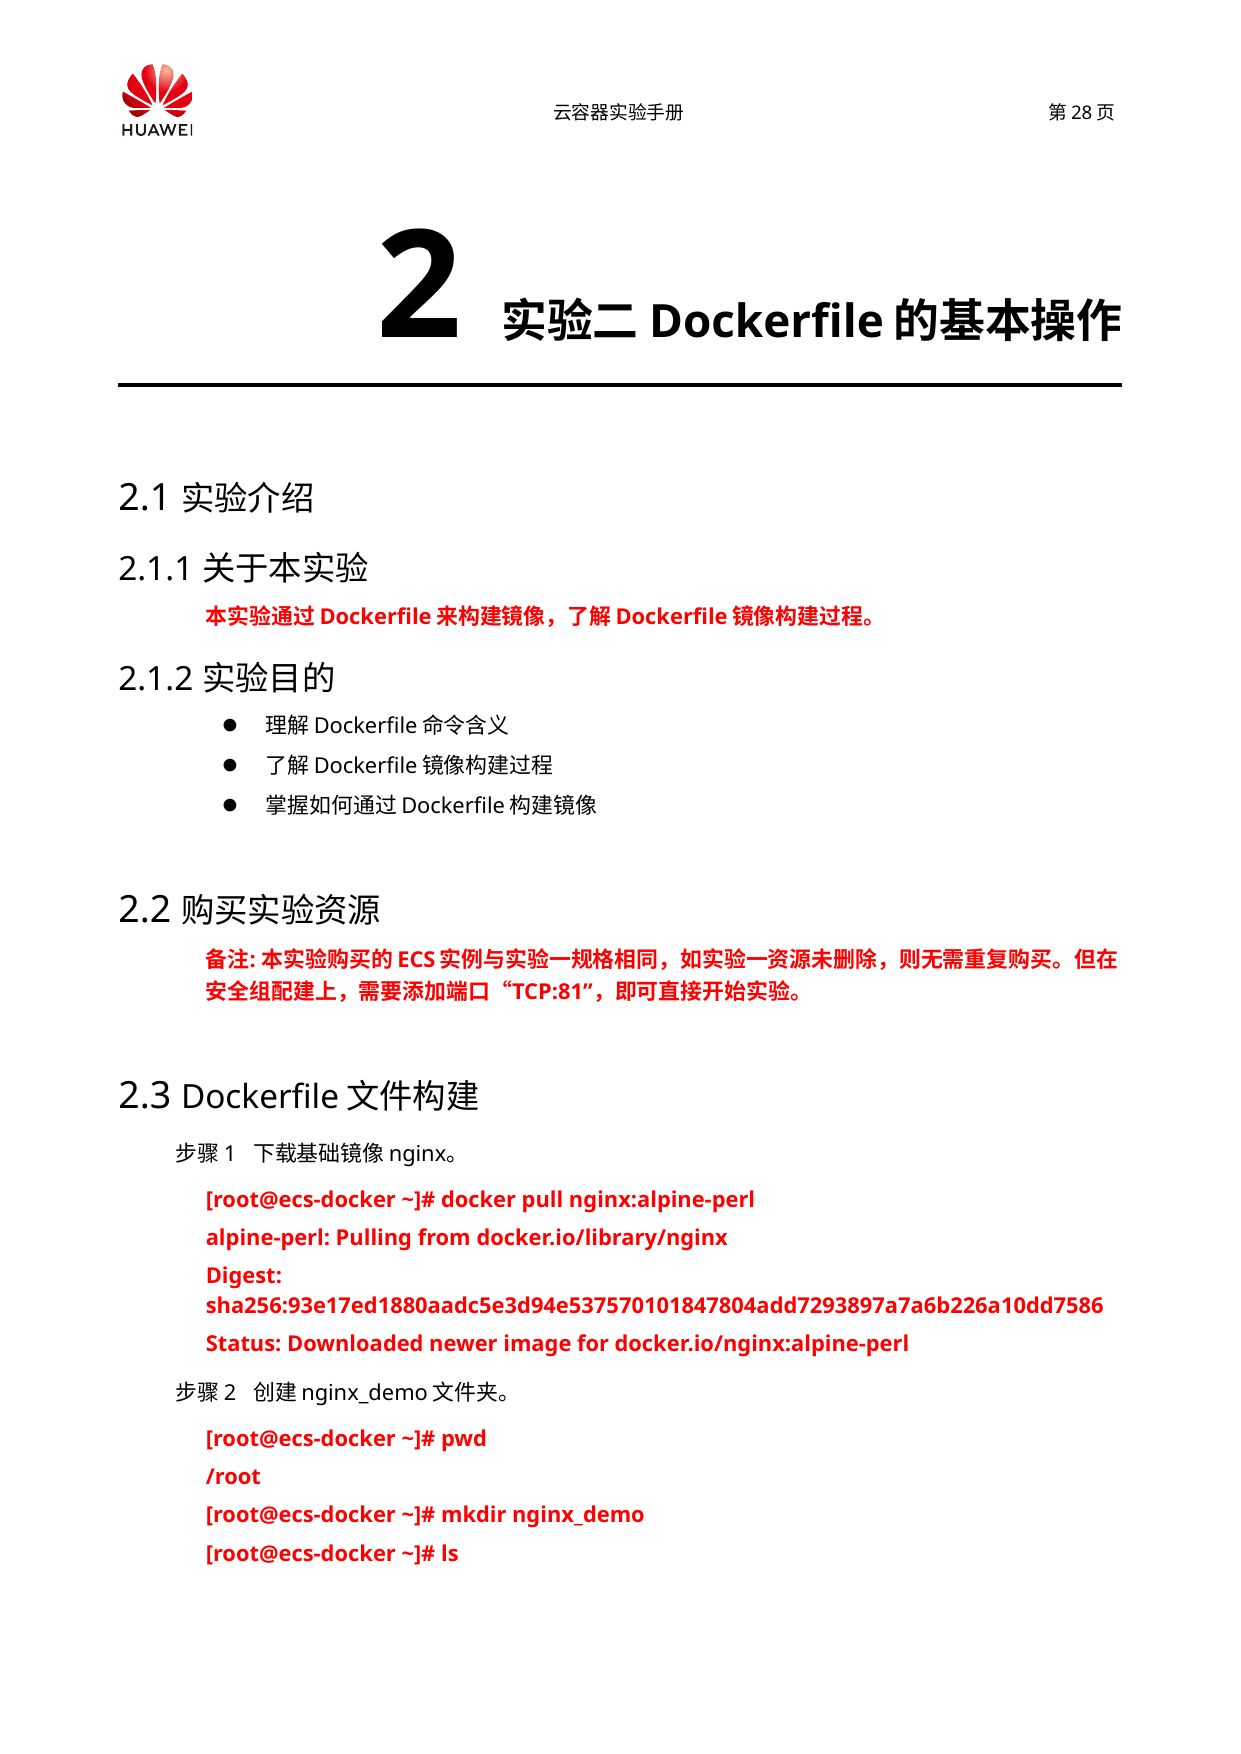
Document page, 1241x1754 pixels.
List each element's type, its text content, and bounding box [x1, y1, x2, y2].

text Status: Downloaded newer image for docker.io/nginx:alpine-perl [206, 1328, 1122, 1358]
text 备注: 本实验购买的ECS实例与实验一规格相同，如实验一资源未删除，则无需重复购买。但在安全组配建上，需要添加端口“TCP:81”，即可直接开始实验。 [206, 942, 1122, 1005]
text alpine-perl: Pulling from docker.io/library/nginx [206, 1222, 1122, 1252]
subtitle 实验二 Dockerfile的基本操作 [118, 177, 1122, 383]
text Digest: sha256:93e17ed1880aadc5e3d94e537570101847804add7293897a7a6b226a10dd7586 [206, 1260, 1122, 1320]
picture [122, 64, 193, 136]
subtitle 关于本实验 [118, 542, 1122, 590]
text 创建nginx_demo文件夹。 [236, 1375, 1122, 1406]
subtitle Dockerfile文件构建 [118, 1068, 1122, 1119]
subtitle 实验目的 [118, 651, 1122, 700]
text 掌握如何通过Dockerfile构建镜像 [222, 788, 1122, 820]
subtitle 购买实验资源 [118, 882, 1122, 933]
text [root@ecs-docker ~]# pwd [206, 1423, 1122, 1453]
text [root@ecs-docker ~]# docker pull nginx:alpine-perl [206, 1184, 1122, 1214]
subtitle 实验介绍 [118, 470, 1122, 521]
text 理解Dockerfile命令含义 [222, 708, 1122, 740]
text 了解Dockerfile镜像构建过程 [222, 748, 1122, 780]
text /root [206, 1461, 1122, 1491]
text [root@ecs-docker ~]# ls [206, 1537, 1122, 1567]
text 下载基础镜像nginx。 [236, 1136, 1122, 1167]
text [root@ecs-docker ~]# mkdir nginx_demo [206, 1499, 1122, 1529]
text 本实验通过Dockerfile来构建镜像，了解Dockerfile镜像构建过程。 [206, 599, 1122, 630]
